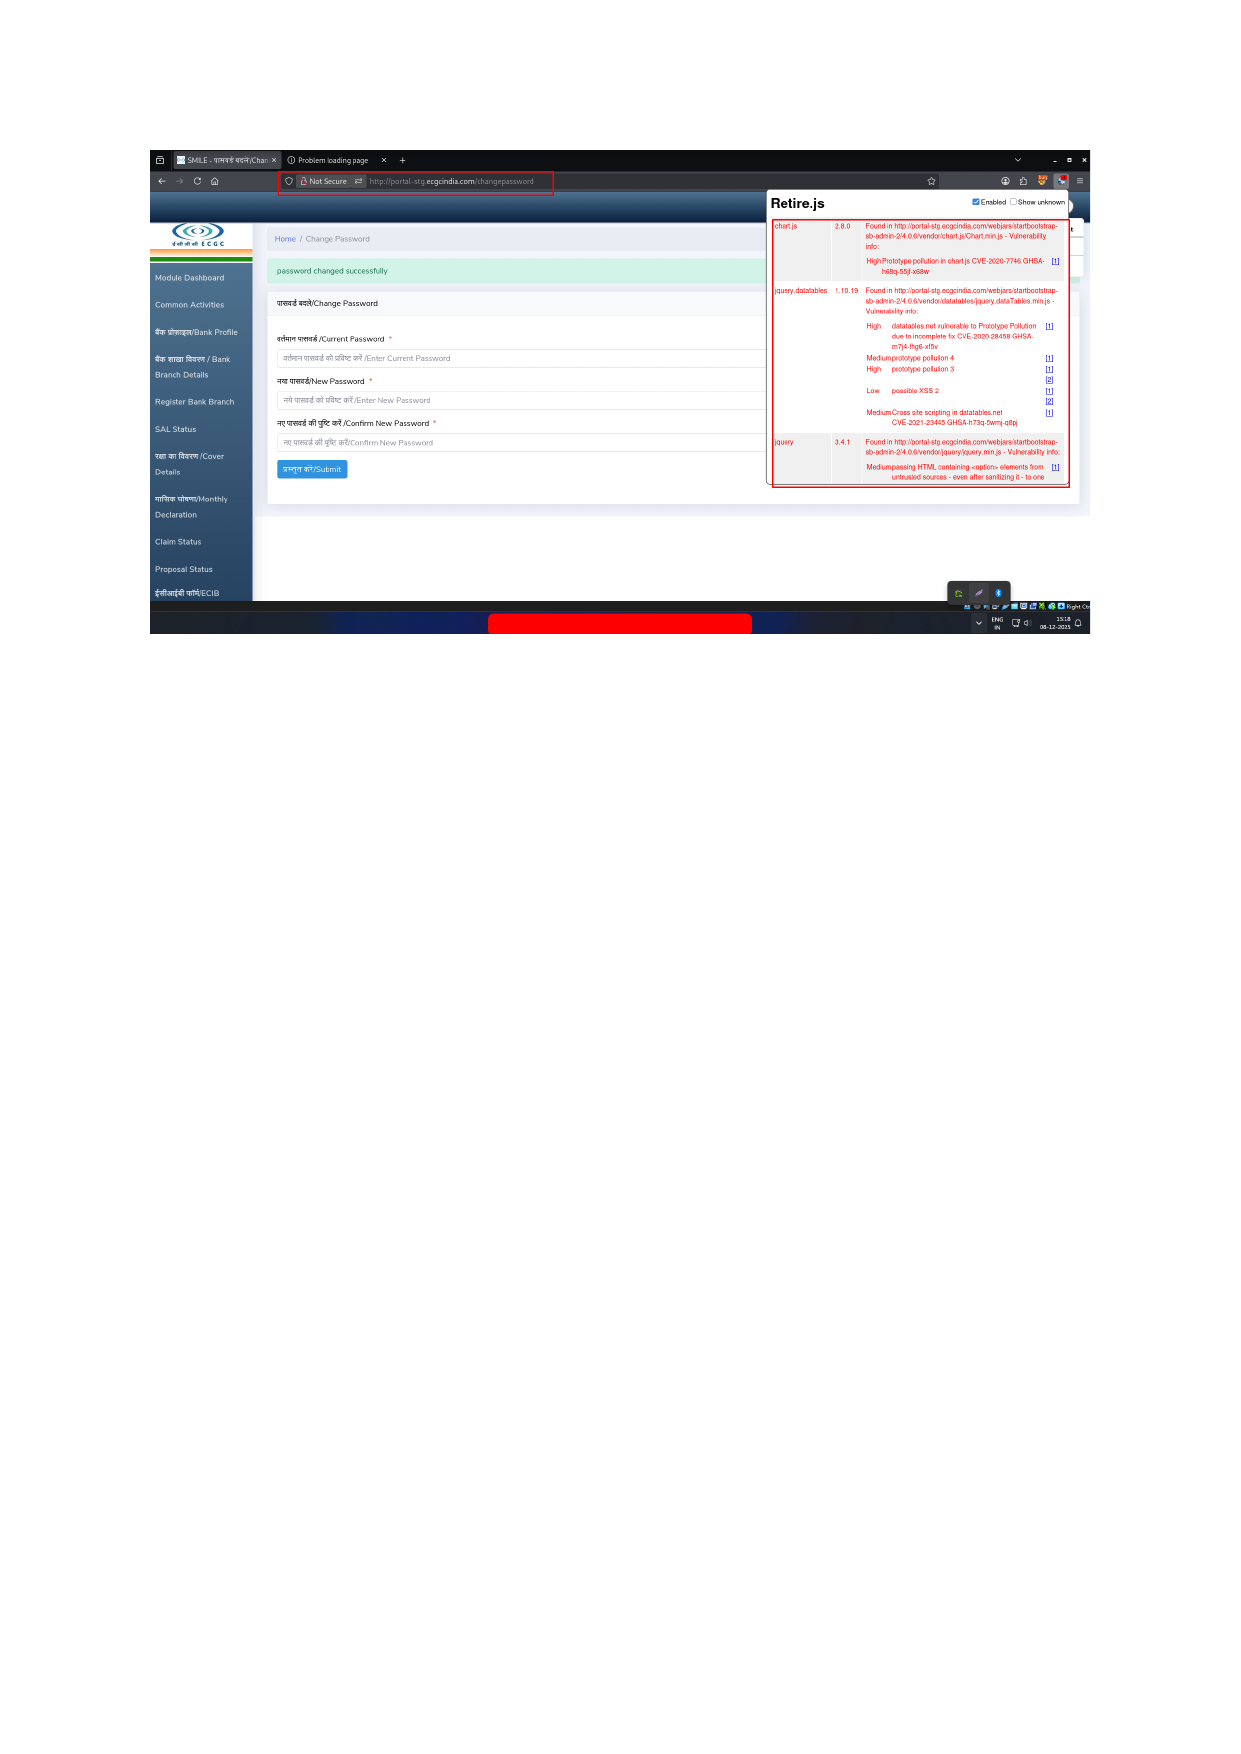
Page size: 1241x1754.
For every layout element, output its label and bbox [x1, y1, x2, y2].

picture [150, 150, 1091, 634]
